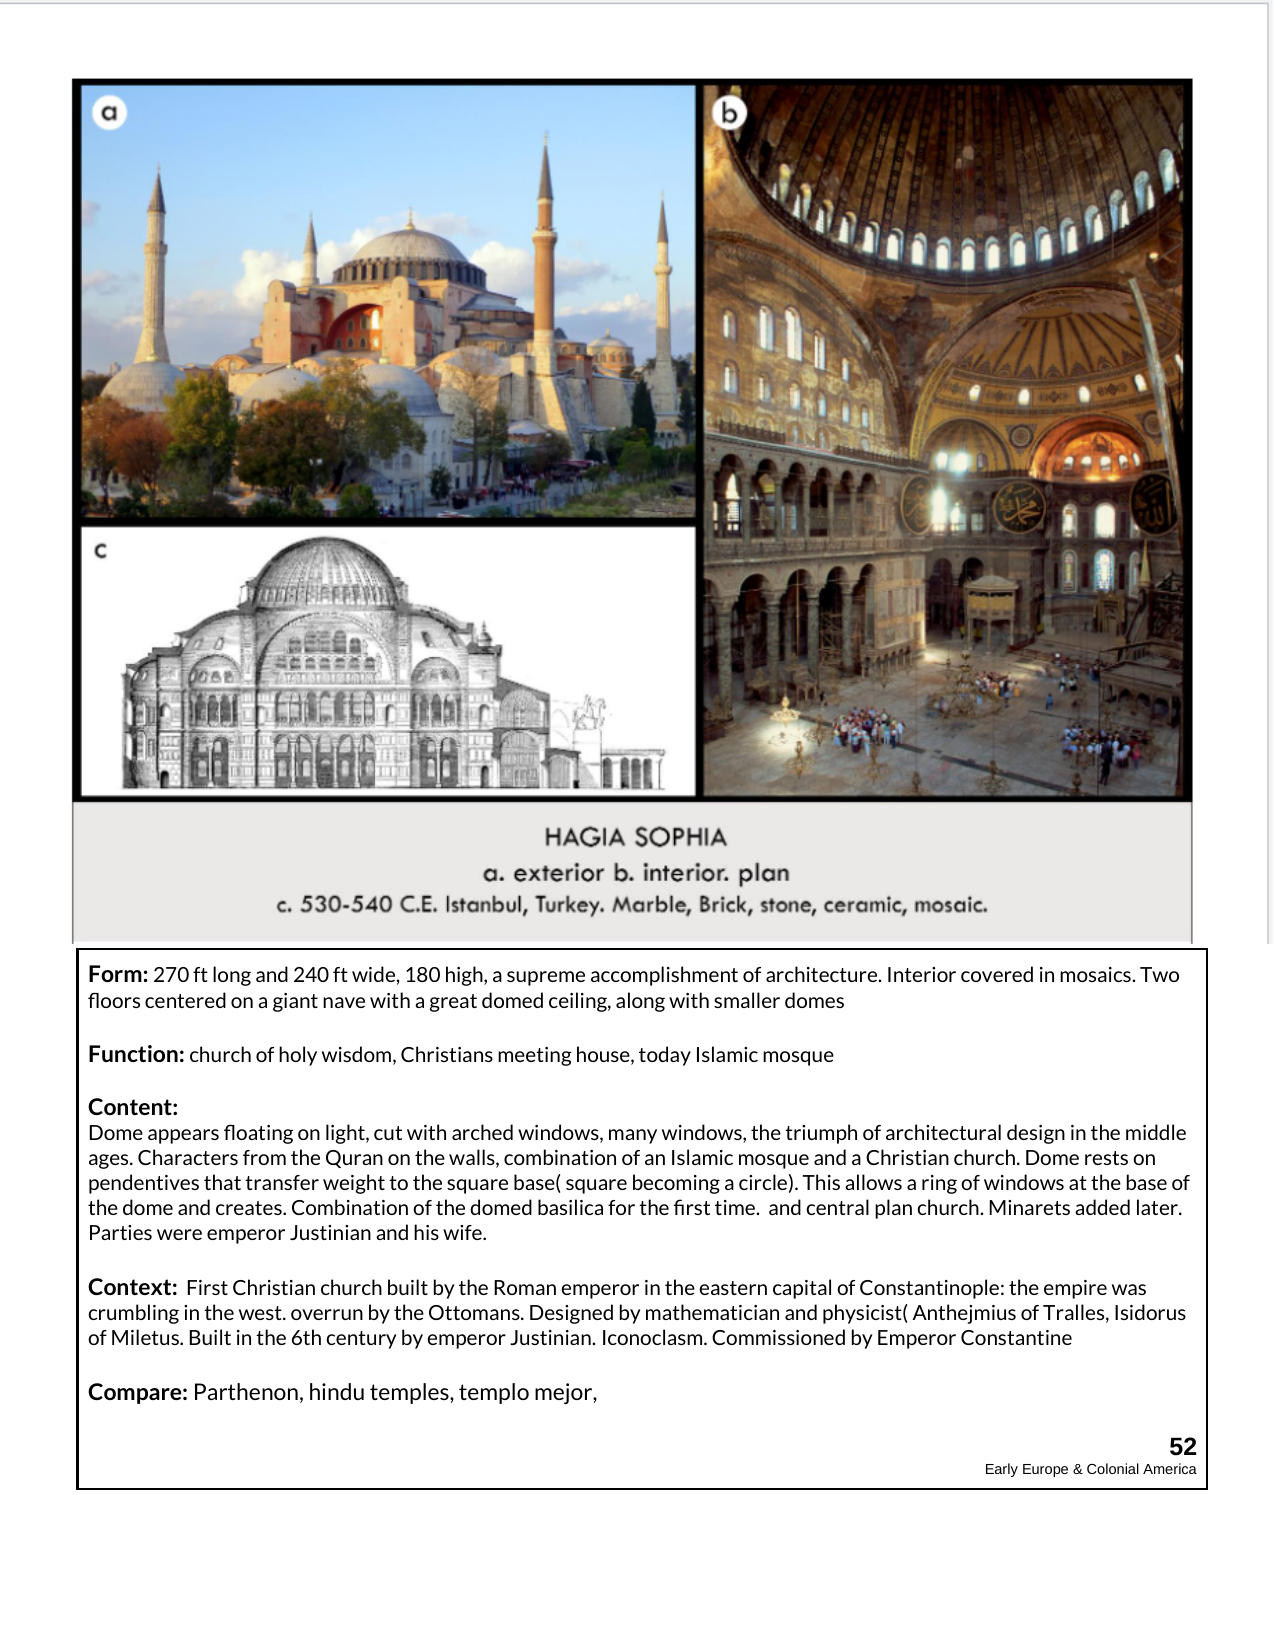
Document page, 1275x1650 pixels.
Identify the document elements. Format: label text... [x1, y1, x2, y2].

table_header Form: 270 ft long and 240 ft wide, 180 high, a supreme accomplishment of architecture. Interior covered in mosaics. Two floors centered on a giant nave with a great domed ceiling, along with smaller domes Function: church of holy wisdom, Christians meeting house, today Islamic mosque Content: Dome appears floating on light, cut with arched windows, many windows, the triumph of architectural design in the middle ages. Characters from the Quran on the walls, combination of an Islamic mosque and a Christian church. Dome rests on pendentives that transfer weight to the square base( square becoming a circle). This allows a ring of windows at the base of the dome and creates. Combination of the domed basilica for the first time. and central plan church. Minarets added later. Parties were emperor Justinian and his wife. Context: First Christian church built by the Roman emperor in the eastern capital of Constantinople: the empire was crumbling in the west. overrun by the Ottomans. Designed by mathematician and physicist( Anthejmius of Tralles, Isidorus of Miletus. Built in the 6th century by emperor Justinian. Iconoclasm. Commissioned by Emperor Constantine Compare: Parthenon, hindu temples, templo mejor, 52 Early Europe & Colonial America [79, 950, 1206, 1488]
picture [0, 0, 1273, 944]
